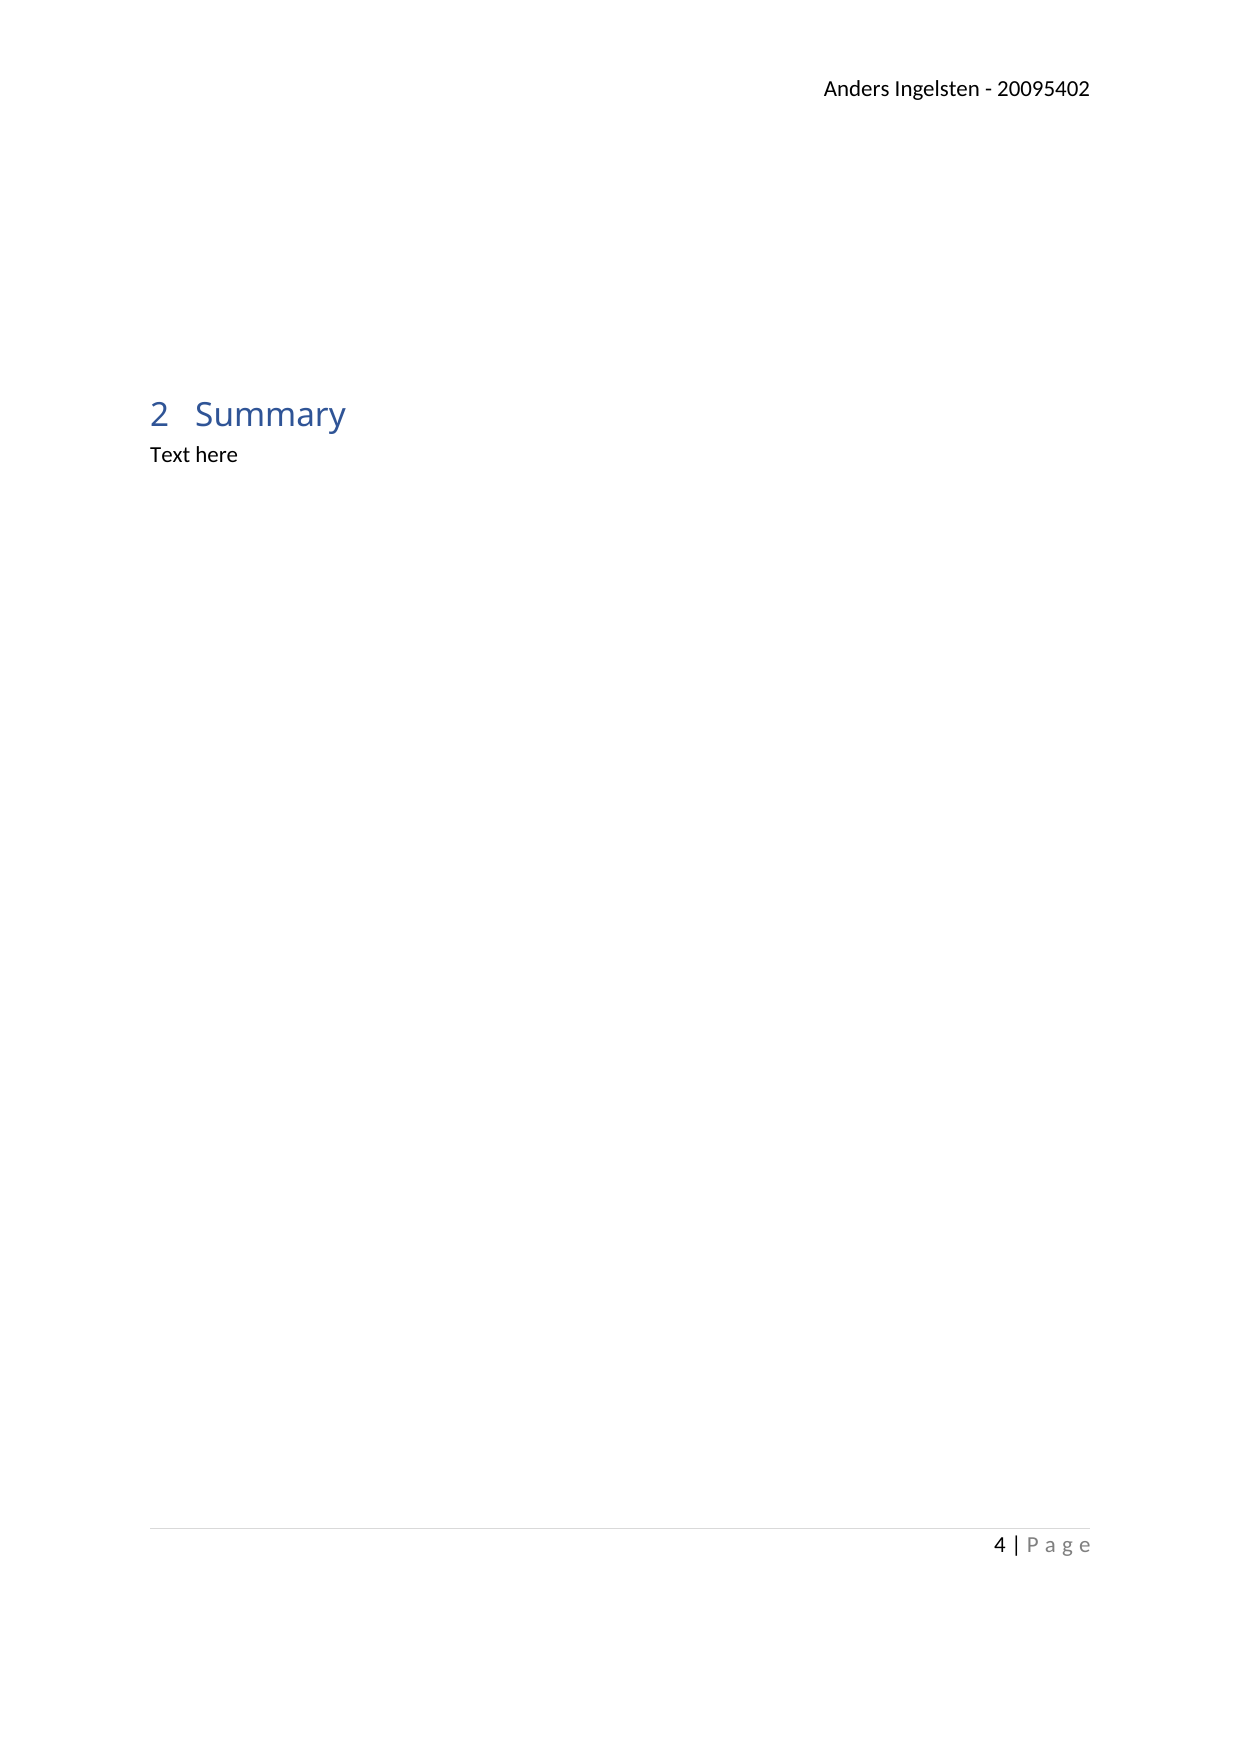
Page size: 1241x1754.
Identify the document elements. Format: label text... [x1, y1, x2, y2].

text Text here [150, 440, 1090, 468]
subtitle Summary [150, 391, 1090, 437]
